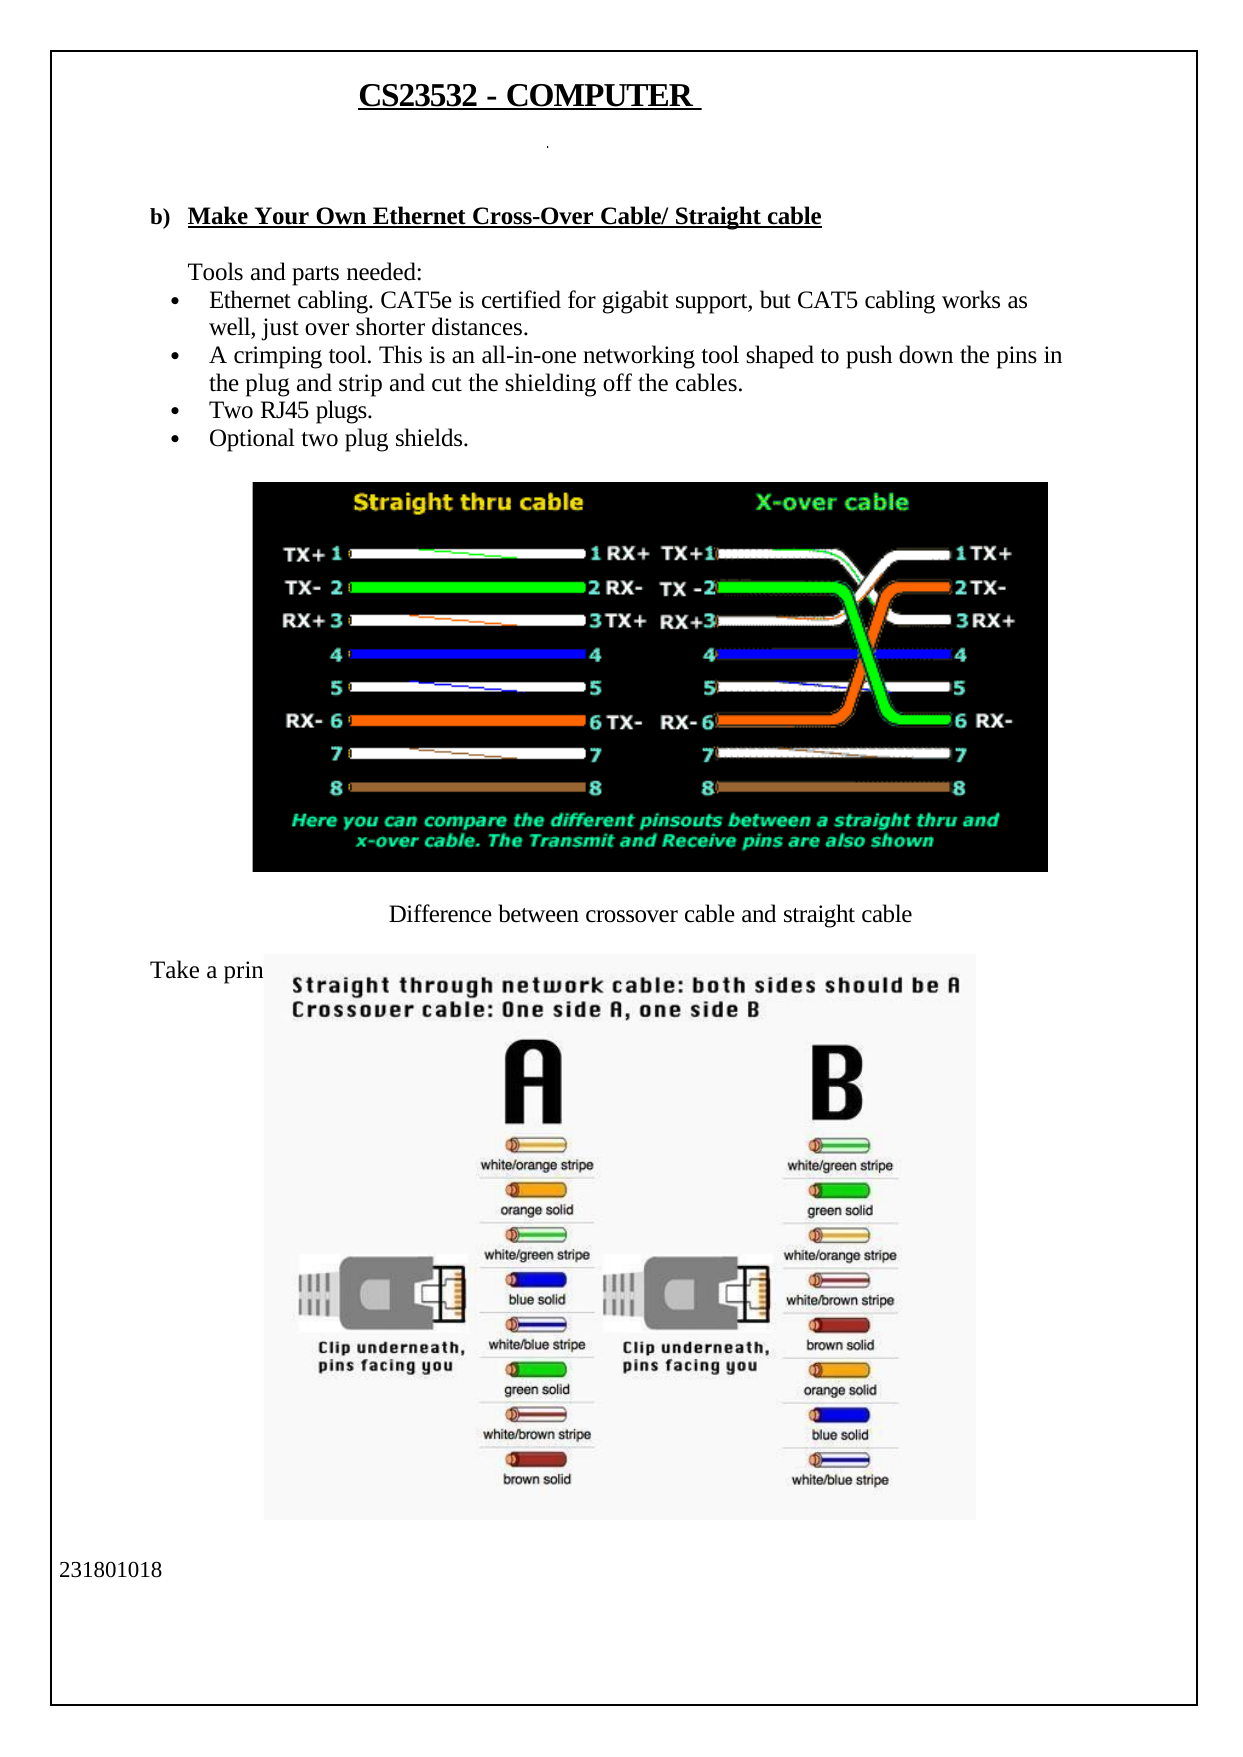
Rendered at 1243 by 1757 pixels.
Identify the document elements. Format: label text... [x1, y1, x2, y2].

list Ethernet cabling. CAT5e is certified for gigabit support, but CAT5 cabling works as well, just over shorter distances. [171, 286, 1066, 341]
list Optional two plug shields. [171, 424, 1196, 453]
picture [263, 954, 977, 1520]
list A crimping tool. This is an all-in-one networking tool shaped to push down the pins in the plug and strip and cut the shielding off the cables. [171, 341, 1079, 396]
picture [252, 482, 1048, 872]
list Two RJ45 plugs. [171, 396, 1196, 424]
text Tools and parts needed: [187, 257, 1196, 286]
list Make Your Own Ethernet Cross-Over Cable/ Straight cable [150, 201, 1196, 230]
